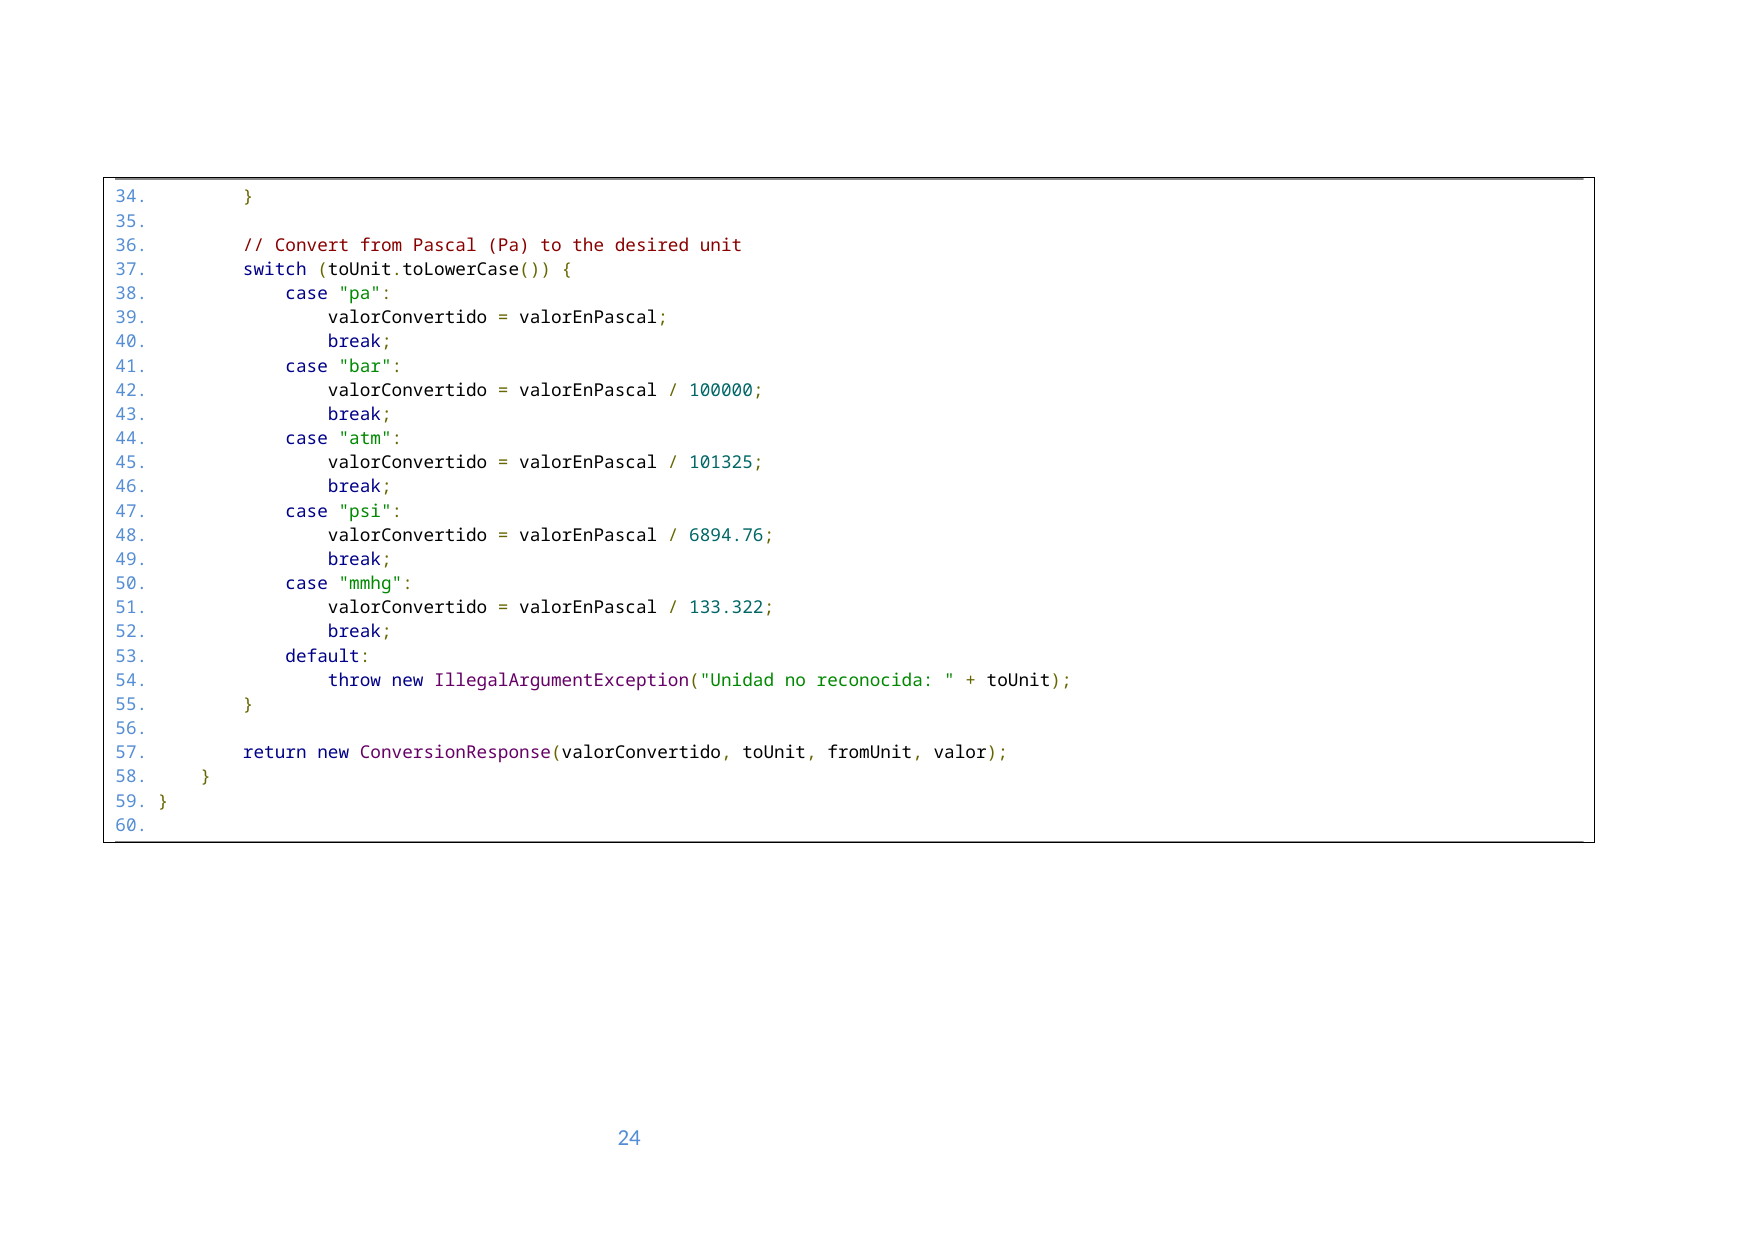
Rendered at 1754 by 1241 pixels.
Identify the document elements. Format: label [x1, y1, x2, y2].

table_header [104, 178, 1594, 842]
